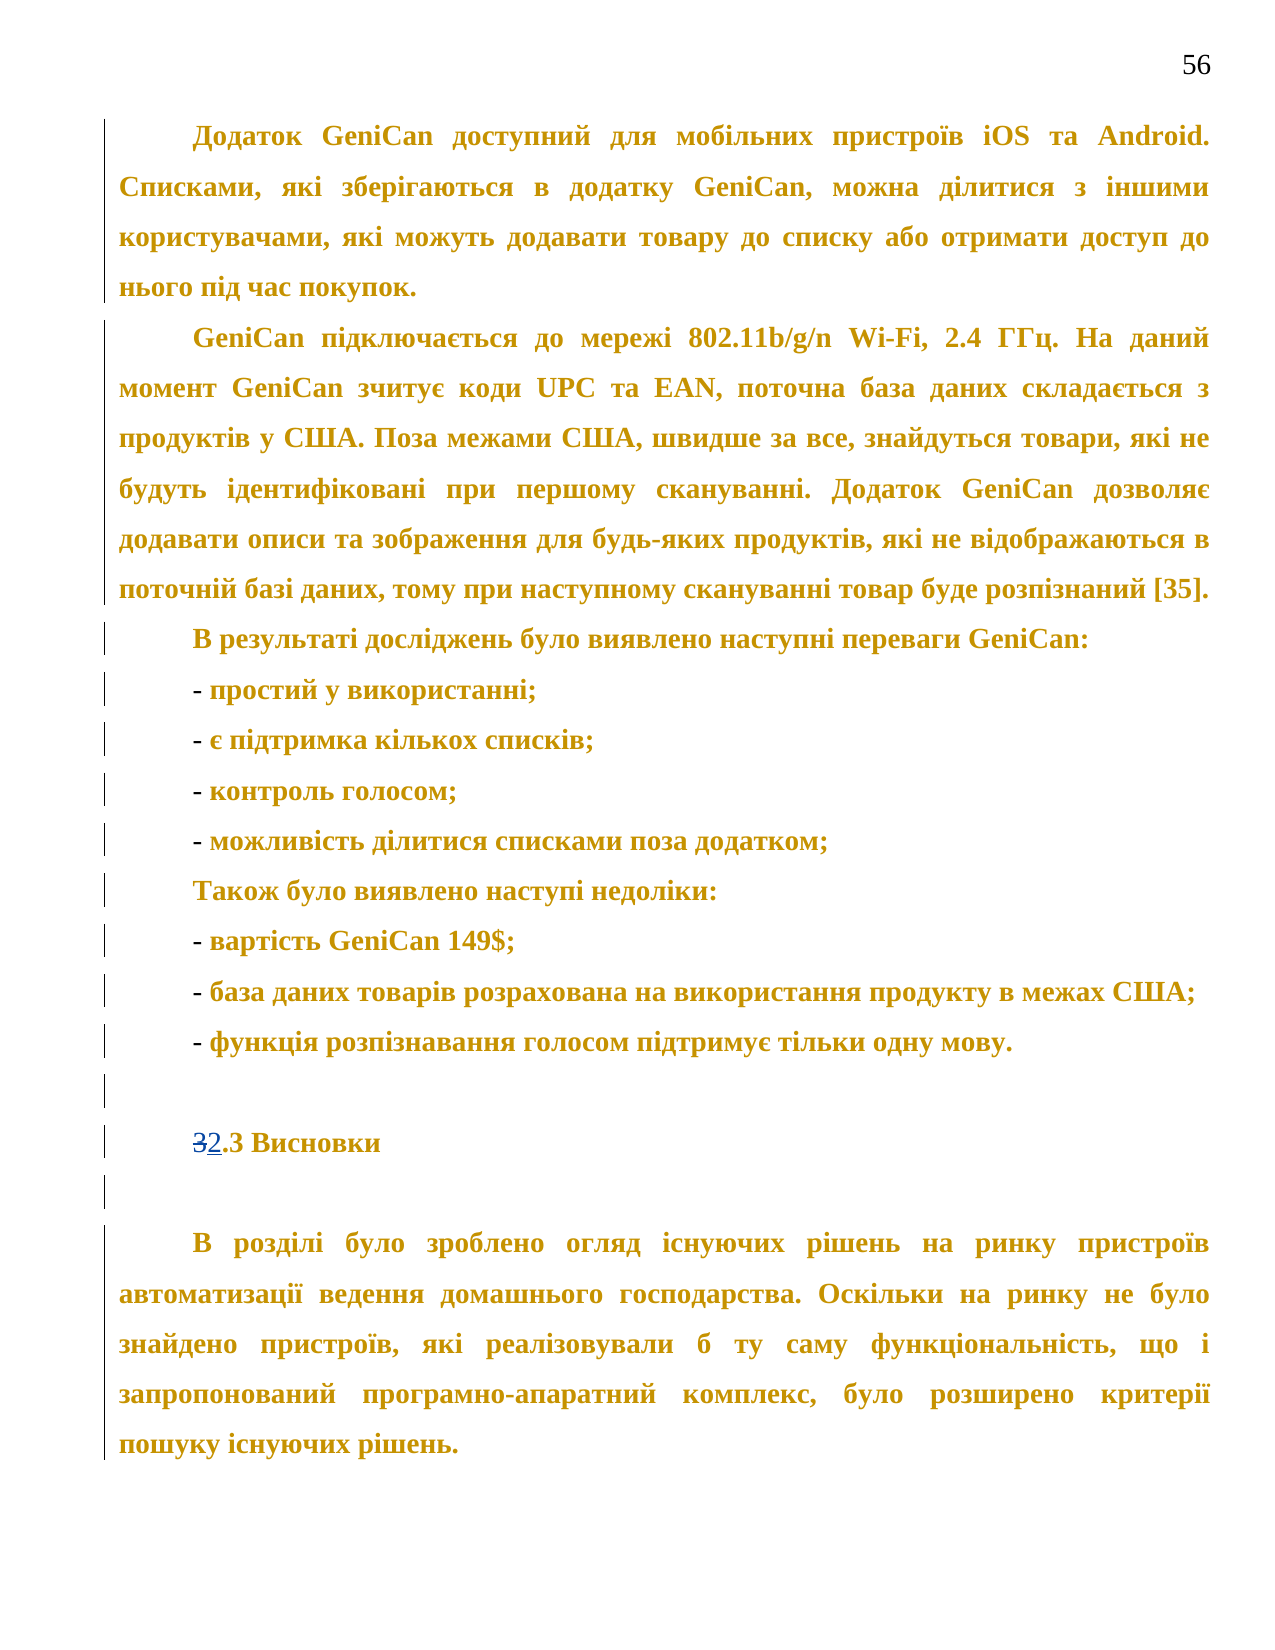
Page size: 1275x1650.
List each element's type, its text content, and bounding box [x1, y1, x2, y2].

list контроль голосом; [133, 773, 1211, 806]
text Додаток GeniCan доступний для мобільних пристроїв iOS та Android. Списками, які зберігаються в додатку GeniCan, можна ділитися з іншими користувачами, які можуть додавати товару до списку або отримати доступ до нього під час покупок. [118, 118, 1211, 303]
list вартість GeniCan 149$; [133, 923, 1211, 957]
text В розділі було зроблено огляд існуючих рішень на ринку пристроїв автоматизації ведення домашнього господарства. Оскільки на ринку не було знайдено пристроїв, які реалізовували б ту саму функціональність, що і запропонований програмно-апаратний комплекс, було розширено критерії пошуку існуючих рішень. [118, 1225, 1211, 1460]
list база даних товарів розрахована на використання продукту в межах США; [133, 974, 1211, 1007]
list можливість ділитися списками поза додатком; [133, 823, 1211, 856]
subtitle .3 Висновки [118, 1125, 1211, 1158]
text GeniCan підключається до мережі 802.11b/g/n Wi-Fi, 2.4 ГГц. На даний момент GeniCan зчитує коди UPC та EAN, поточна база даних складається з продуктів у США. Поза межами США, швидше за все, знайдуться товари, які не будуть ідентифіковані при першому скануванні. Додаток GeniCan дозволяє додавати описи та зображення для будь-яких продуктів, які не відображаються в поточній базі даних, тому при наступному скануванні товар буде розпізнаний [35]. [118, 320, 1211, 605]
list функція розпізнавання голосом підтримує тільки одну мову. [133, 1024, 1211, 1058]
list є підтримка кількох списків; [133, 722, 1211, 756]
text В результаті досліджень було виявлено наступні переваги GeniCan: [118, 622, 1211, 655]
text Також було виявлено наступі недоліки: [118, 873, 1211, 907]
list простий у використанні; [133, 672, 1211, 706]
